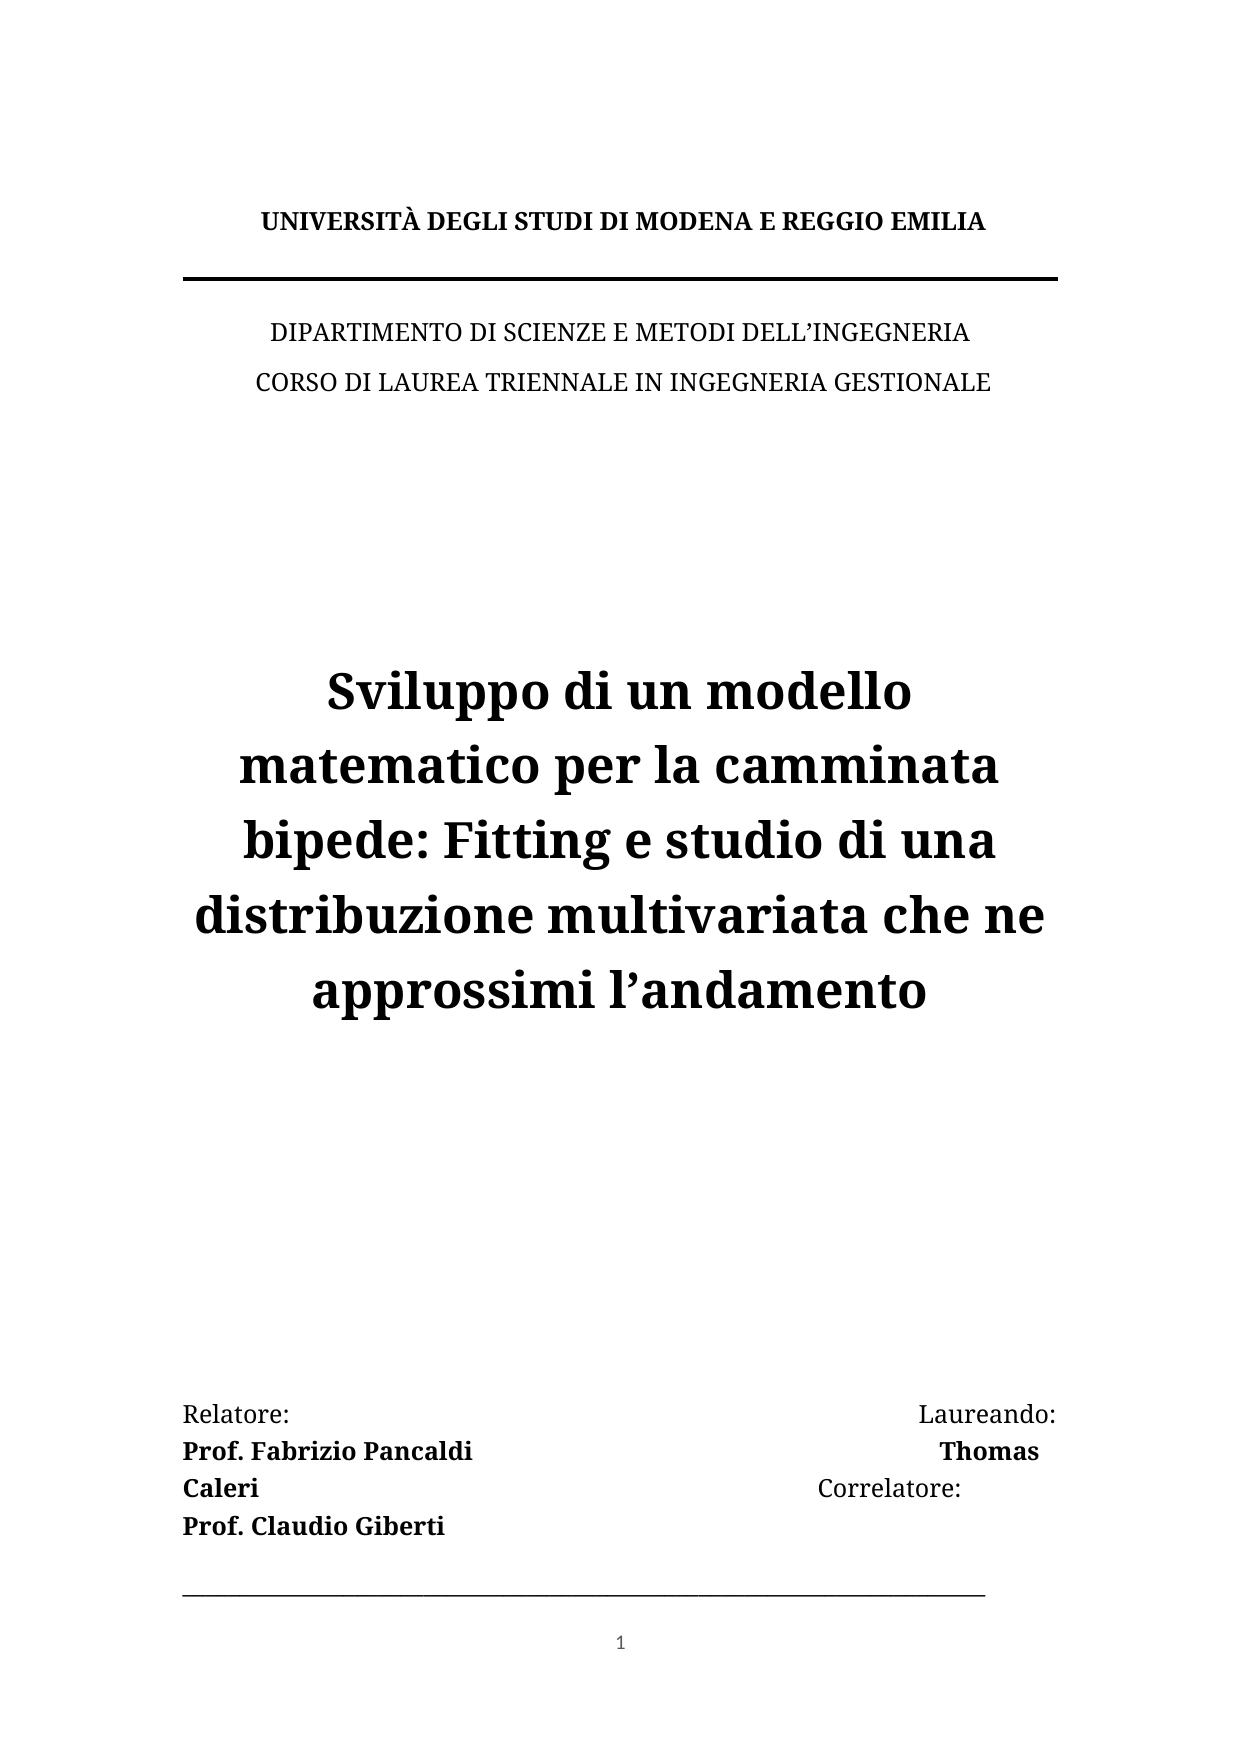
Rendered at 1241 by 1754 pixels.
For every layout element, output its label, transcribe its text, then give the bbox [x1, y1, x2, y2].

text Relatore: Laureando: Prof. Fabrizio Pancaldi Thomas Caleri Correlatore: Prof. Claudio Giberti [182, 1396, 1058, 1543]
text CORSO DI LAUREA TRIENNALE IN INGEGNERIA GESTIONALE [182, 364, 1058, 398]
text DIPARTIMENTO DI SCIENZE E METODI DELL’INGEGNERIA [182, 314, 1058, 349]
text ______________________________________________________________________ [182, 1567, 1058, 1601]
text Sviluppo di un modello matematico per la camminata bipede: Fitting e studio di una distribuzione multivariata che ne approssimi l’andamento [182, 656, 1058, 1023]
text UNIVERSITÀ DEGLI STUDI DI MODENA E REGGIO EMILIA [182, 204, 1058, 238]
